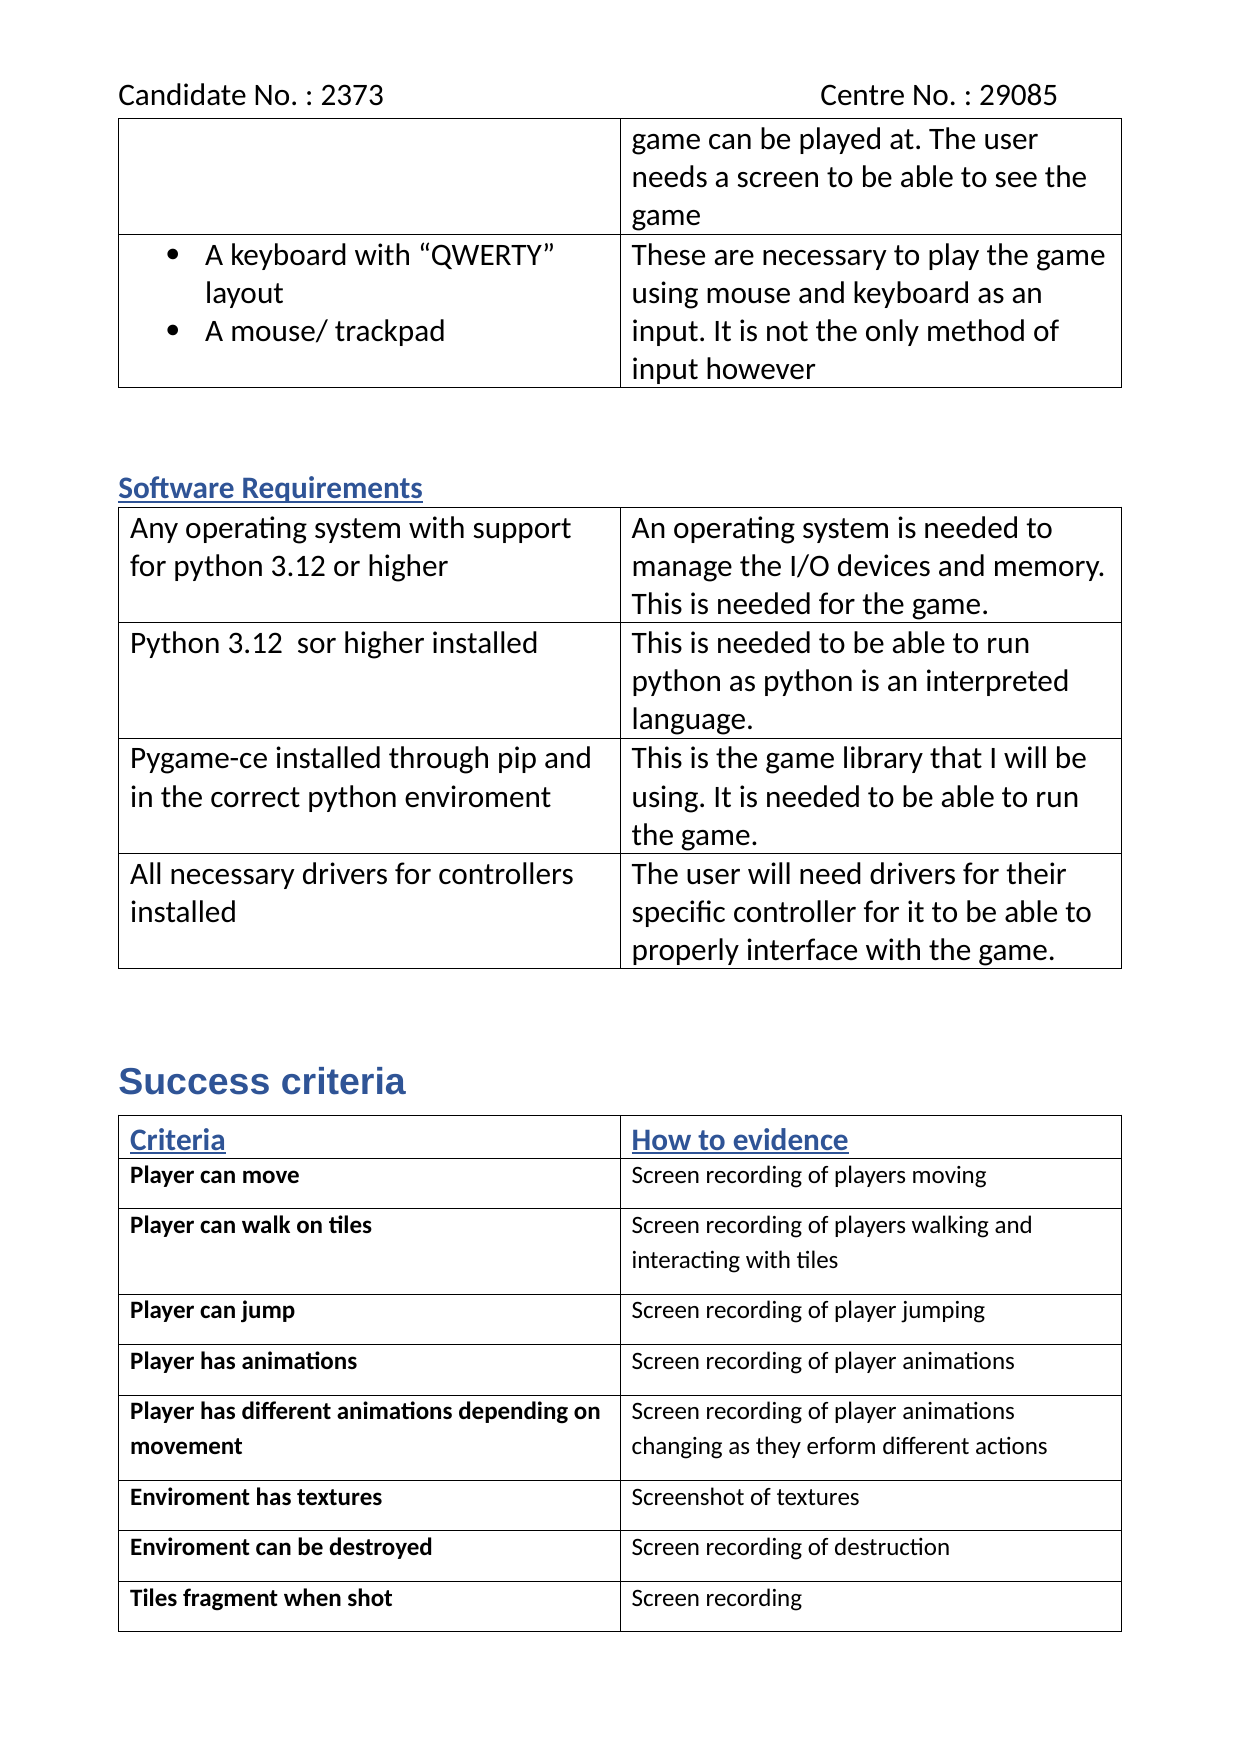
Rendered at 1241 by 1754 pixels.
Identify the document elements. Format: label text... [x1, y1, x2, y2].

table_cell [119, 119, 620, 233]
table_cell Screenshot of textures [621, 1481, 1121, 1530]
table_cell All necessary drivers for controllers installed [119, 854, 620, 968]
table_cell Screen recording [621, 1582, 1121, 1631]
table_cell Player has animations [119, 1345, 620, 1394]
table_header An operating system is needed to manage the I/O devices and memory. This is needed for the game. [621, 508, 1121, 622]
table_cell Python 3.12 sor higher installed [119, 623, 620, 737]
table_header Criteria [119, 1116, 620, 1158]
table_cell This is needed to be able to run python as python is an interpreted language. [621, 623, 1121, 737]
table_cell Player can jump [119, 1295, 620, 1344]
table_cell Player has different animations depending on movement [119, 1396, 620, 1480]
table_cell Screen recording of players walking and interacting with tiles [621, 1209, 1121, 1294]
table_cell These are necessary to play the game using mouse and keyboard as an input. It is not the only method of input however [621, 235, 1121, 387]
subtitle Software Requirements [118, 468, 1122, 507]
table_cell A keyboard with “QWERTY” layout A mouse/ trackpad [119, 235, 620, 387]
table_cell Screen recording of player animations [621, 1345, 1121, 1394]
table_cell This is the game library that I will be using. It is needed to be able to run the game. [621, 739, 1121, 853]
table_header Any operating system with support for python 3.12 or higher [119, 508, 620, 622]
table_header How to evidence [621, 1116, 1121, 1158]
table_cell Enviroment has textures [119, 1481, 620, 1530]
subtitle Success criteria [118, 1059, 1122, 1102]
table_cell Player can move [119, 1159, 620, 1208]
table_cell Enviroment can be destroyed [119, 1531, 620, 1581]
table_cell Screen recording of players moving [621, 1159, 1121, 1208]
table_cell Tiles fragment when shot [119, 1582, 620, 1631]
table_cell The user will need drivers for their specific controller for it to be able to properly interface with the game. [621, 854, 1121, 968]
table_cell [621, 119, 1121, 233]
table_cell Screen recording of player animations changing as they erform different actions [621, 1396, 1121, 1480]
table_cell Screen recording of player jumping [621, 1295, 1121, 1344]
table_cell Player can walk on tiles [119, 1209, 620, 1294]
table_cell Screen recording of destruction [621, 1531, 1121, 1581]
table_cell Pygame-ce installed through pip and in the correct python enviroment [119, 739, 620, 853]
